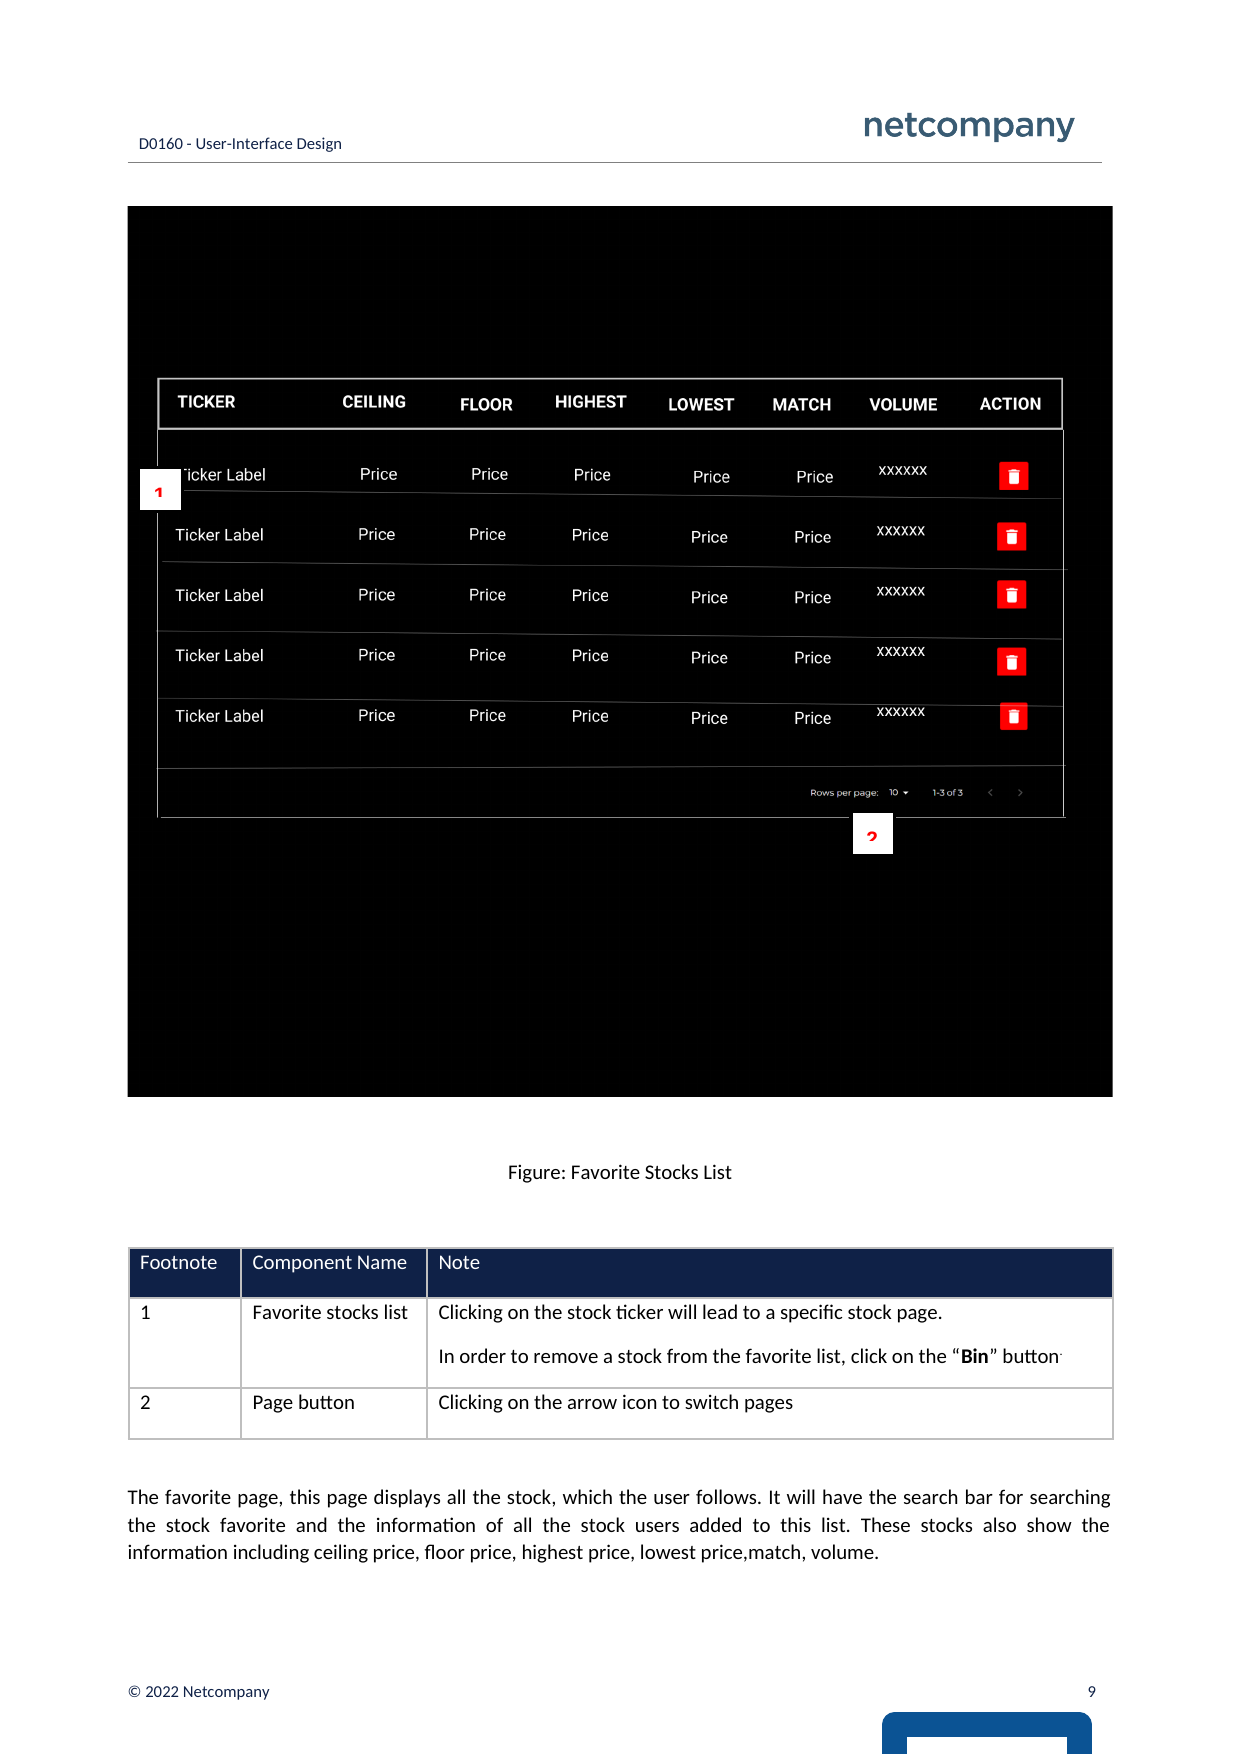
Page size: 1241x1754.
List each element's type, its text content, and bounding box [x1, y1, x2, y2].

table_cell 2 [130, 1389, 240, 1438]
table_header Note [428, 1249, 1112, 1297]
text Figure: Favorite Stocks List [127, 1159, 1113, 1184]
table_cell Page button [242, 1389, 426, 1438]
table_cell Clicking on the stock ticker will lead to a specific stock page. In order to remove a stock from the favorite list, click on the “Bin” button. [428, 1299, 1112, 1387]
picture [847, 102, 1092, 150]
picture [127, 206, 1113, 1097]
table_cell Favorite stocks list [242, 1299, 426, 1387]
table_cell 1 [130, 1299, 240, 1387]
table_cell Clicking on the arrow icon to switch pages [428, 1389, 1112, 1438]
table_header Footnote [130, 1249, 240, 1297]
table_header Component Name [242, 1249, 426, 1297]
text The favorite page, this page displays all the stock, which the user follows. It will have the search bar for searching the stock favorite and the information of all the stock users added to this list. These stocks also show the information including ceiling price, floor price, highest price, lowest price,match, volume. [127, 1484, 1113, 1564]
